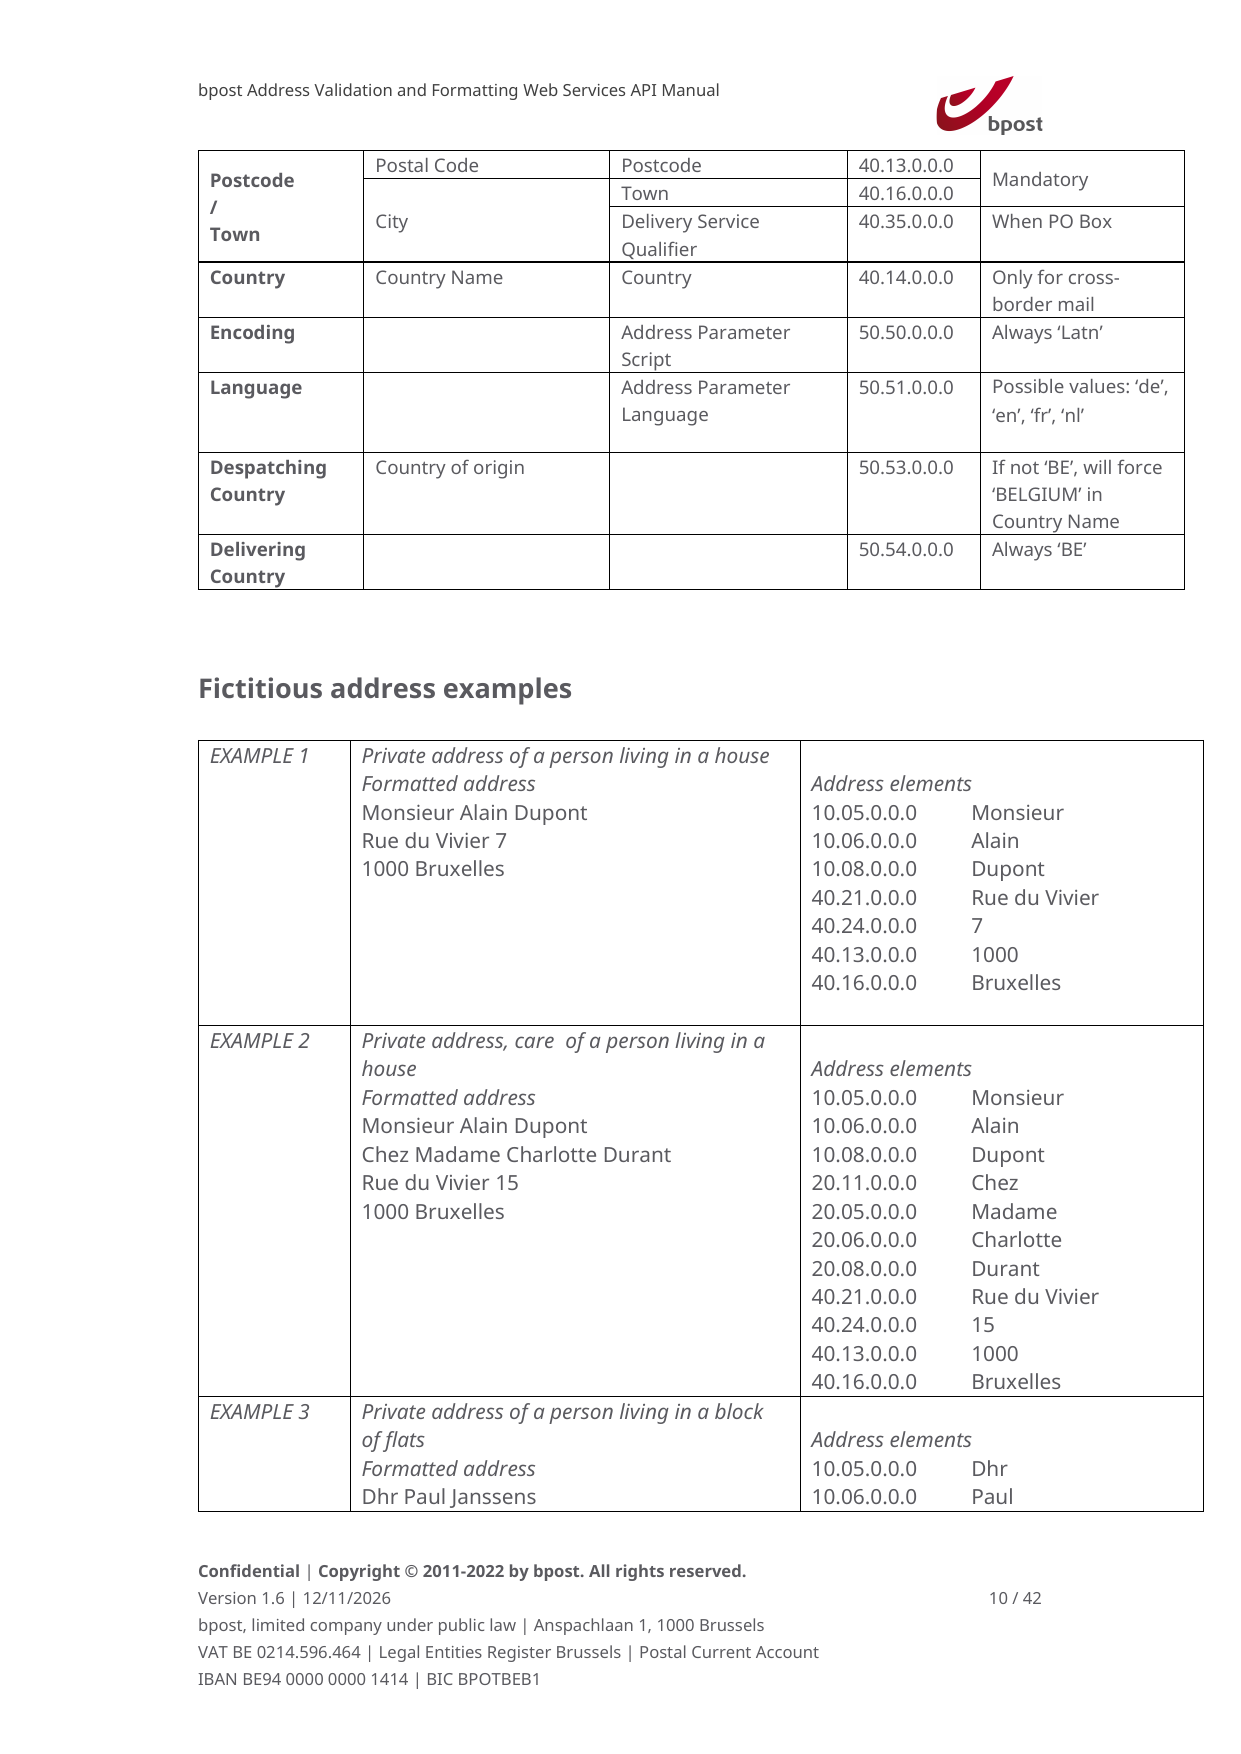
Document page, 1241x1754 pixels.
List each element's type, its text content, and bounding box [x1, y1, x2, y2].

table_cell Delivering Country [199, 535, 363, 589]
table_cell If not ‘BE’, will force ‘BELGIUM’ in Country Name [981, 453, 1184, 534]
table_cell Country [610, 263, 847, 317]
table_cell 40.16.0.0.0 [848, 179, 980, 206]
table_cell Delivery Service Qualifier [610, 207, 847, 261]
table_cell City [364, 179, 609, 261]
text Fictitious address examples [198, 669, 1042, 706]
table_cell Postal Code [364, 151, 609, 178]
table_cell [364, 318, 609, 372]
table_cell Country Name [364, 263, 609, 317]
table_cell 50.54.0.0.0 [848, 535, 980, 589]
table_cell Postcode / Town [199, 151, 363, 261]
table_header Address elements 10.05.0.0.0 Monsieur 10.06.0.0.0 Alain 10.08.0.0.0 Dupont 40.21.0.0.0 Rue du Vivier 40.24.0.0.0 7 40.13.0.0.0 1000 40.16.0.0.0 Bruxelles [801, 741, 1203, 1025]
table_cell EXAMPLE 2 [199, 1026, 350, 1396]
table_cell [364, 535, 609, 589]
table_cell Possible values: ‘de’, ‘en’, ‘fr’, ‘nl’ [981, 373, 1184, 452]
table_cell Always ‘BE’ [981, 535, 1184, 589]
table_cell [364, 373, 609, 452]
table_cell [801, 1397, 1203, 1511]
table_cell Despatching Country [199, 453, 363, 534]
table_cell [610, 535, 847, 589]
table_cell Private address, care of a person living in a house Formatted address Monsieur Alain Dupont Chez Madame Charlotte Durant Rue du Vivier 15 1000 Bruxelles [351, 1026, 800, 1396]
table_cell Mandatory [981, 151, 1184, 206]
table_cell Postcode [610, 151, 847, 178]
table_cell Address Parameter Language [610, 373, 847, 452]
table_cell 40.35.0.0.0 [848, 207, 980, 261]
table_cell Always ‘Latn’ [981, 318, 1184, 372]
table_cell Language [199, 373, 363, 452]
table_cell Country [199, 263, 363, 317]
table_cell 50.50.0.0.0 [848, 318, 980, 372]
picture [936, 76, 1043, 135]
table_cell EXAMPLE 3 [199, 1397, 350, 1511]
table_cell Only for cross-border mail [981, 263, 1184, 317]
table_cell Town [610, 179, 847, 206]
table_cell Encoding [199, 318, 363, 372]
table_header Private address of a person living in a house Formatted address Monsieur Alain Dupont Rue du Vivier 7 1000 Bruxelles [351, 741, 800, 1025]
table_header EXAMPLE 1 [199, 741, 350, 1025]
table_cell 50.53.0.0.0 [848, 453, 980, 534]
table_cell Country of origin [364, 453, 609, 534]
table_cell 40.14.0.0.0 [848, 263, 980, 317]
table_cell [610, 453, 847, 534]
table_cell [351, 1397, 800, 1511]
table_cell When PO Box [981, 207, 1184, 261]
table_cell Address Parameter Script [610, 318, 847, 372]
table_cell Address elements 10.05.0.0.0 Monsieur 10.06.0.0.0 Alain 10.08.0.0.0 Dupont 20.11.0.0.0 Chez 20.05.0.0.0 Madame 20.06.0.0.0 Charlotte 20.08.0.0.0 Durant 40.21.0.0.0 Rue du Vivier 40.24.0.0.0 15 40.13.0.0.0 1000 40.16.0.0.0 Bruxelles [801, 1026, 1203, 1396]
table_cell 50.51.0.0.0 [848, 373, 980, 452]
table_cell 40.13.0.0.0 [848, 151, 980, 178]
